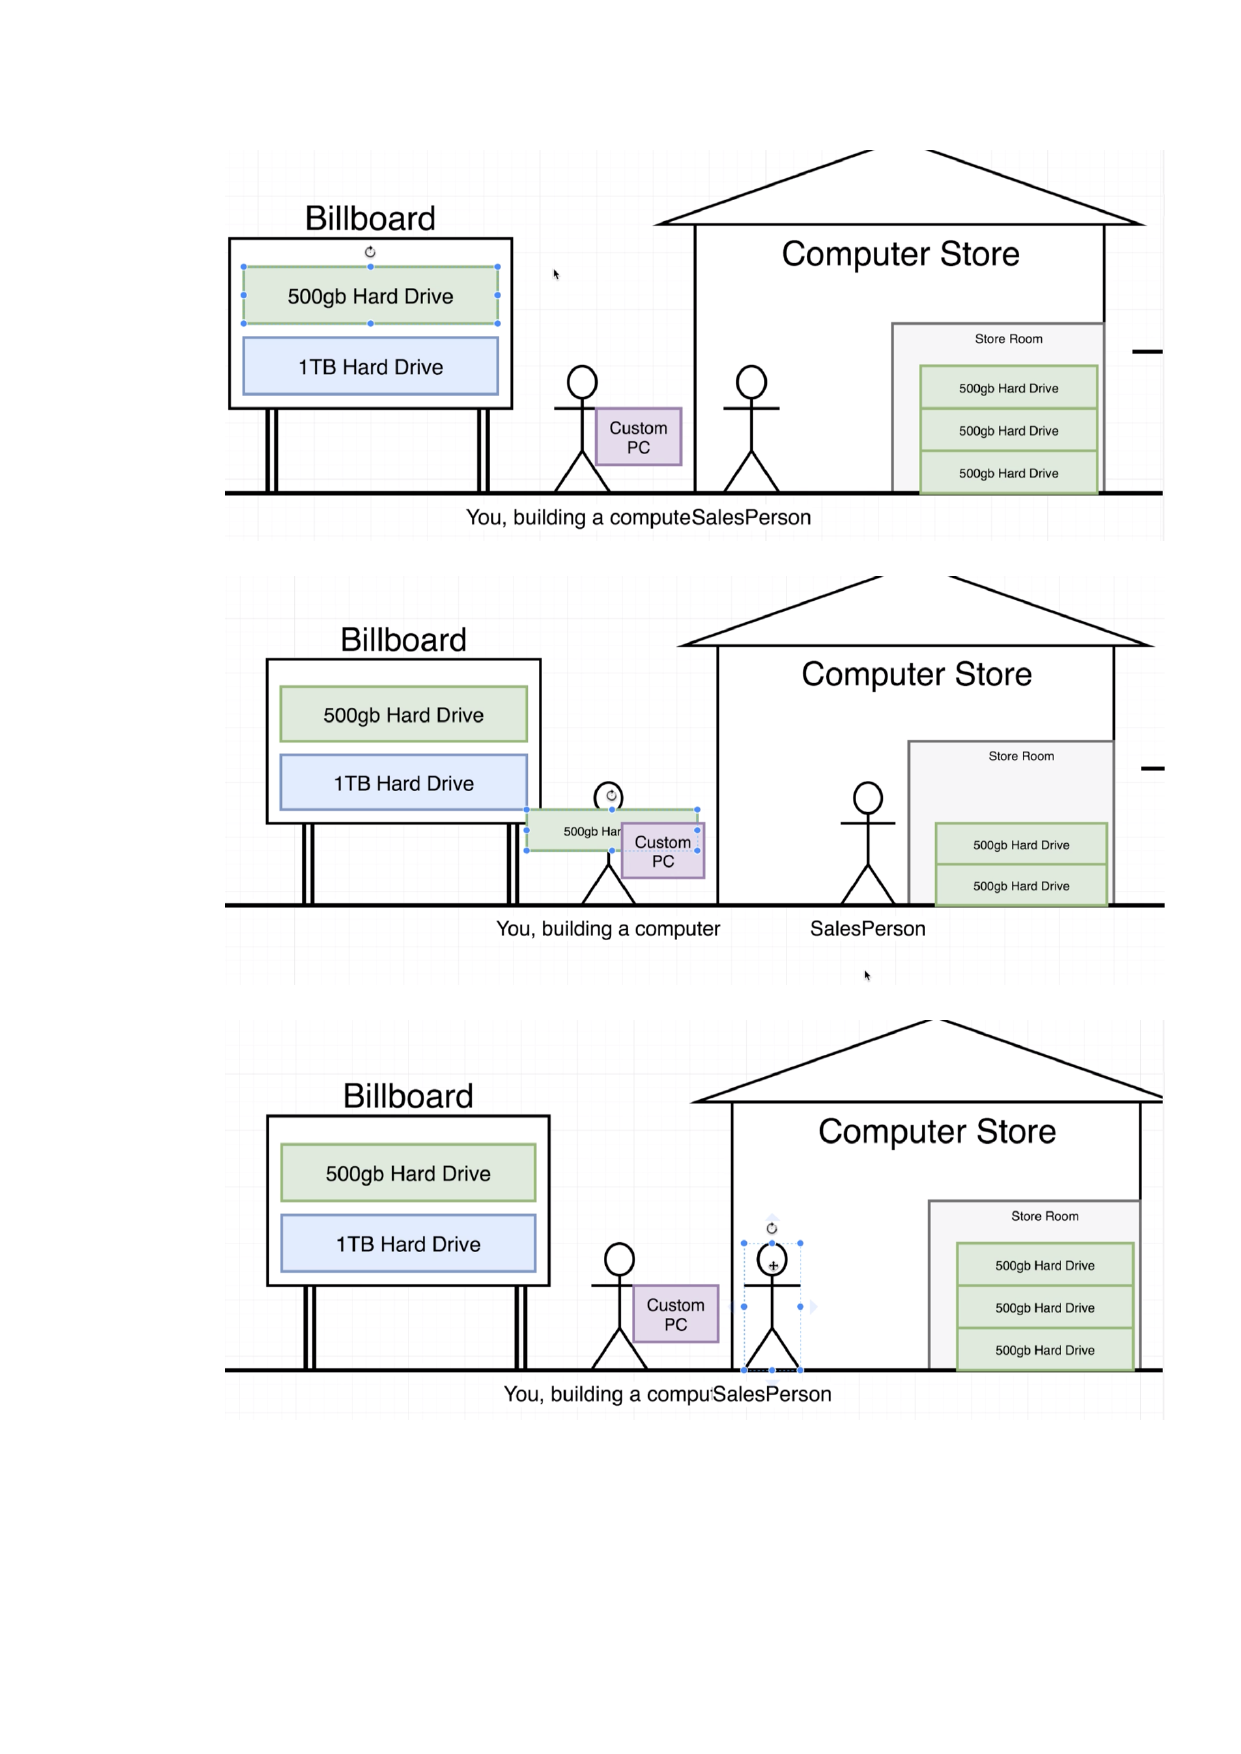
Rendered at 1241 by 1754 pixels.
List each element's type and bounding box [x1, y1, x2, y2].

picture [225, 1020, 1165, 1420]
picture [225, 576, 1165, 985]
picture [225, 150, 1165, 541]
